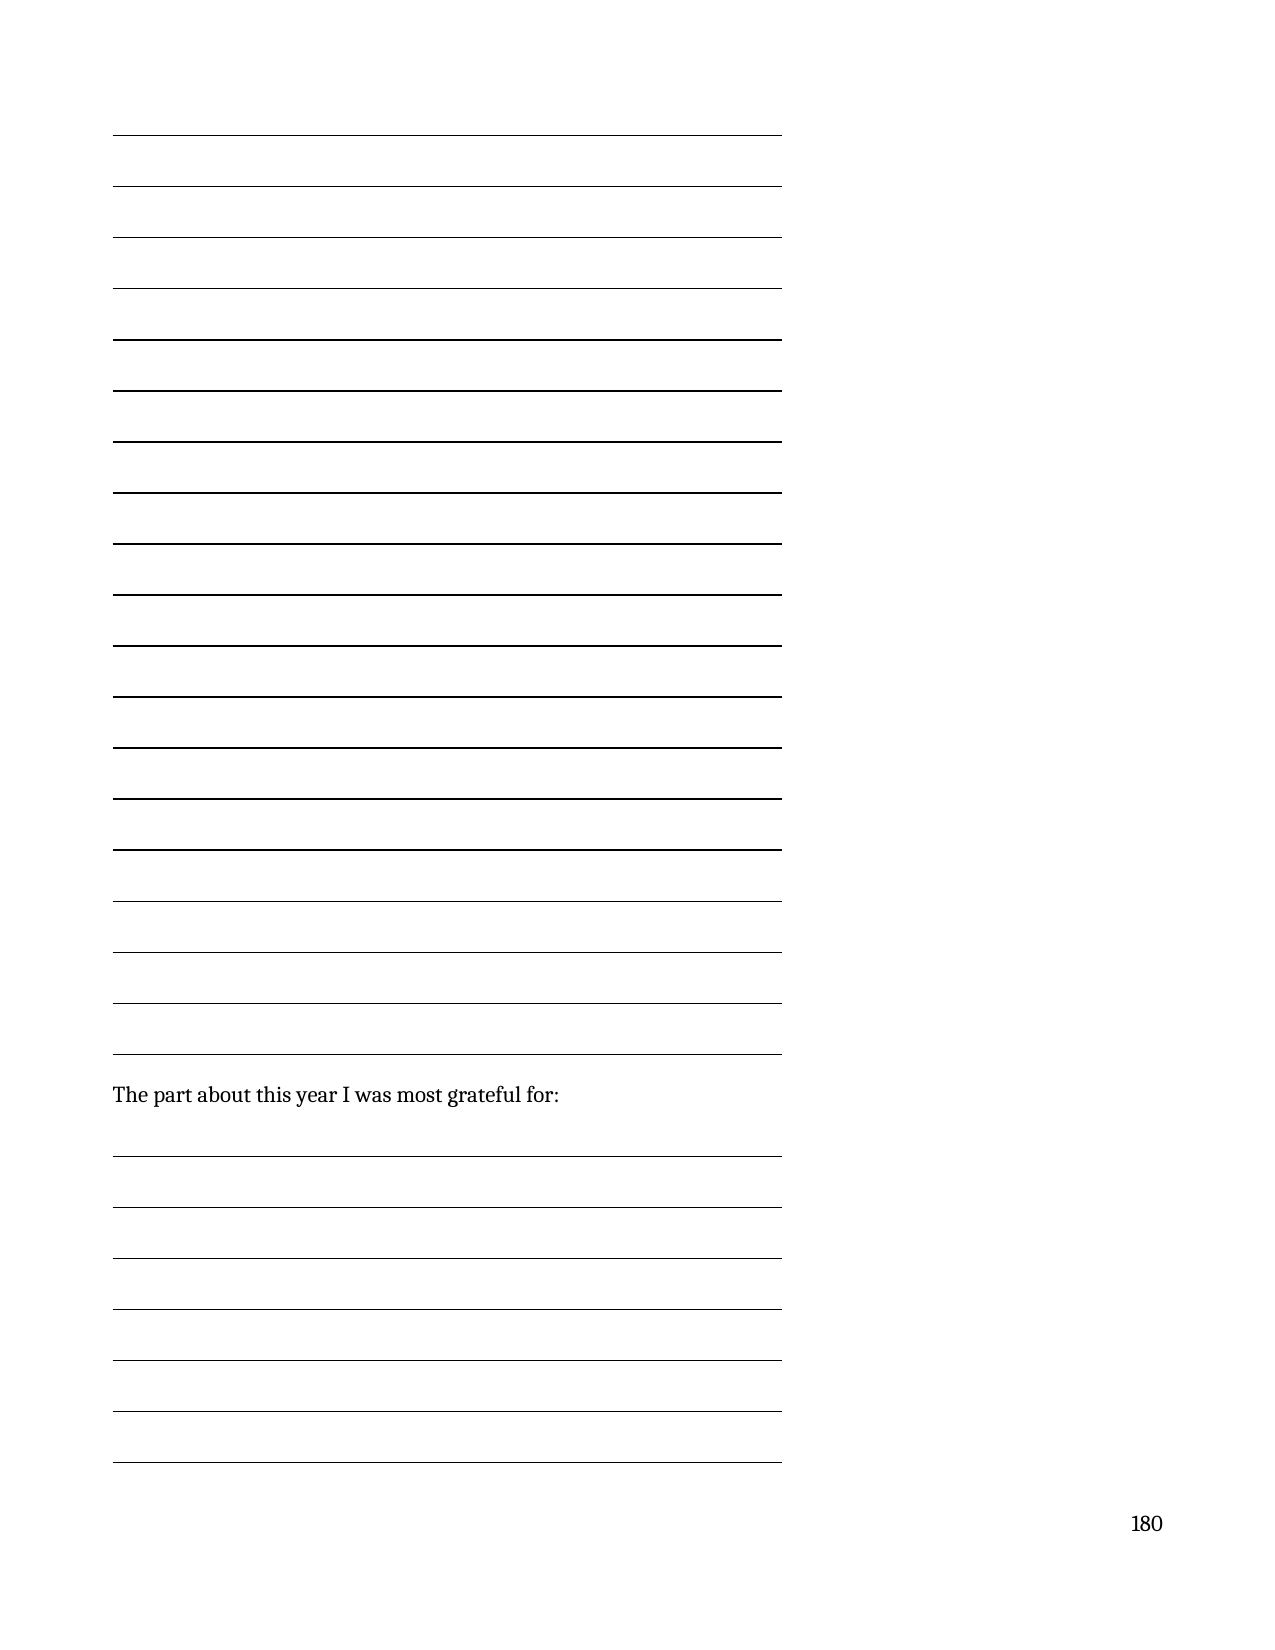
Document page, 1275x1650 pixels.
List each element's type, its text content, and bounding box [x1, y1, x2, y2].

text The part about this year I was most grateful for: [112, 1082, 1162, 1109]
